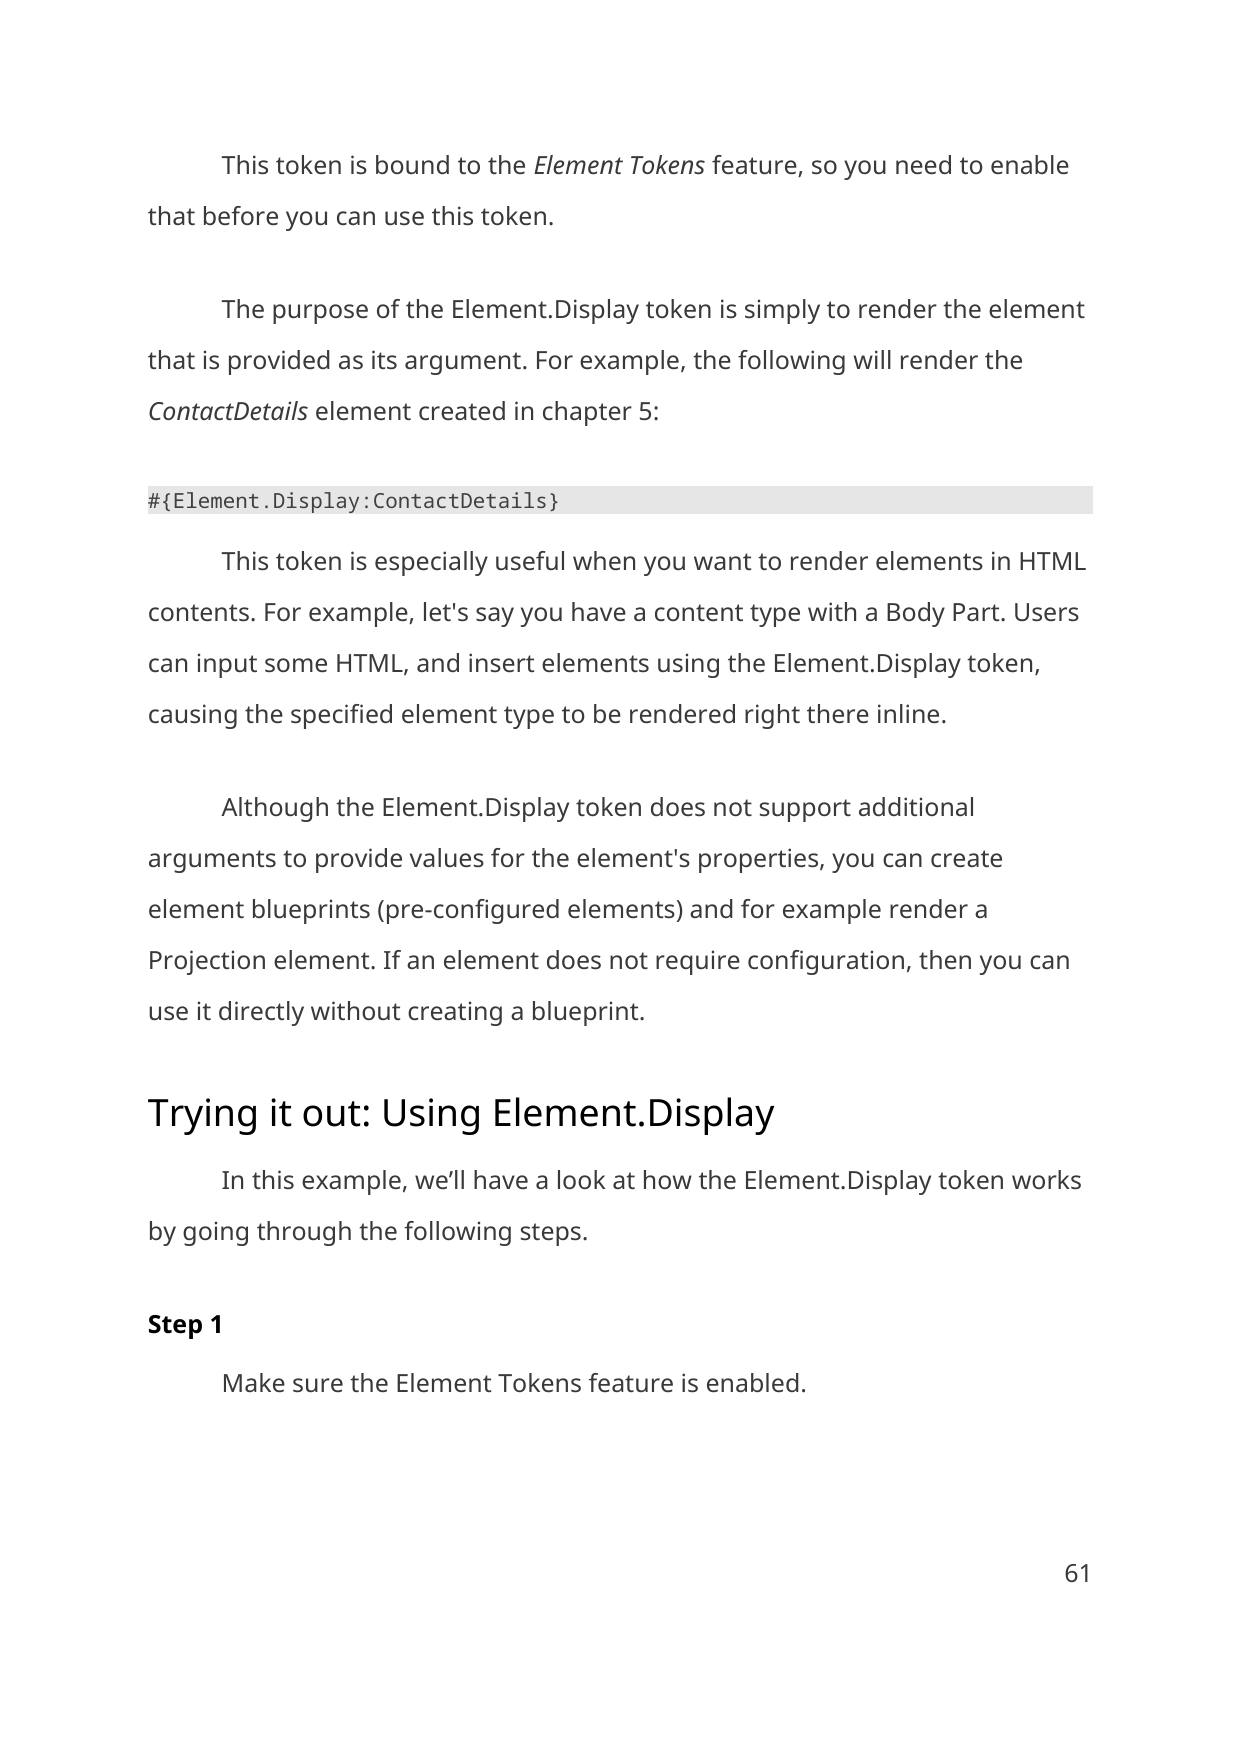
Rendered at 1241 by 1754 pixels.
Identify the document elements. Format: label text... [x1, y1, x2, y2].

text The purpose of the Element.Display token is simply to render the element that is provided as its argument. For example, the following will render the ContactDetails element created in chapter 5: [148, 291, 1093, 427]
text #{Element.Display:ContactDetails} [148, 486, 1093, 514]
subtitle Step 1 [148, 1306, 1093, 1340]
text Although the Element.Display token does not support additional arguments to provide values for the element's properties, you can create element blueprints (pre-configured elements) and for example render a Projection element. If an element does not require configuration, then you can use it directly without creating a blueprint. [148, 789, 1093, 1028]
text This token is bound to the Element Tokens feature, so you need to enable that before you can use this token. [148, 148, 1093, 233]
subtitle Trying it out: Using Element.Display [148, 1086, 1093, 1137]
text Make sure the Element Tokens feature is enabled. [148, 1365, 1093, 1399]
text In this example, we’ll have a look at how the Element.Display token works by going through the following steps. [148, 1162, 1093, 1248]
text This token is especially useful when you want to render elements in HTML contents. For example, let's say you have a content type with a Body Part. Users can input some HTML, and insert elements using the Element.Display token, causing the specified element type to be rendered right there inline. [148, 544, 1093, 731]
